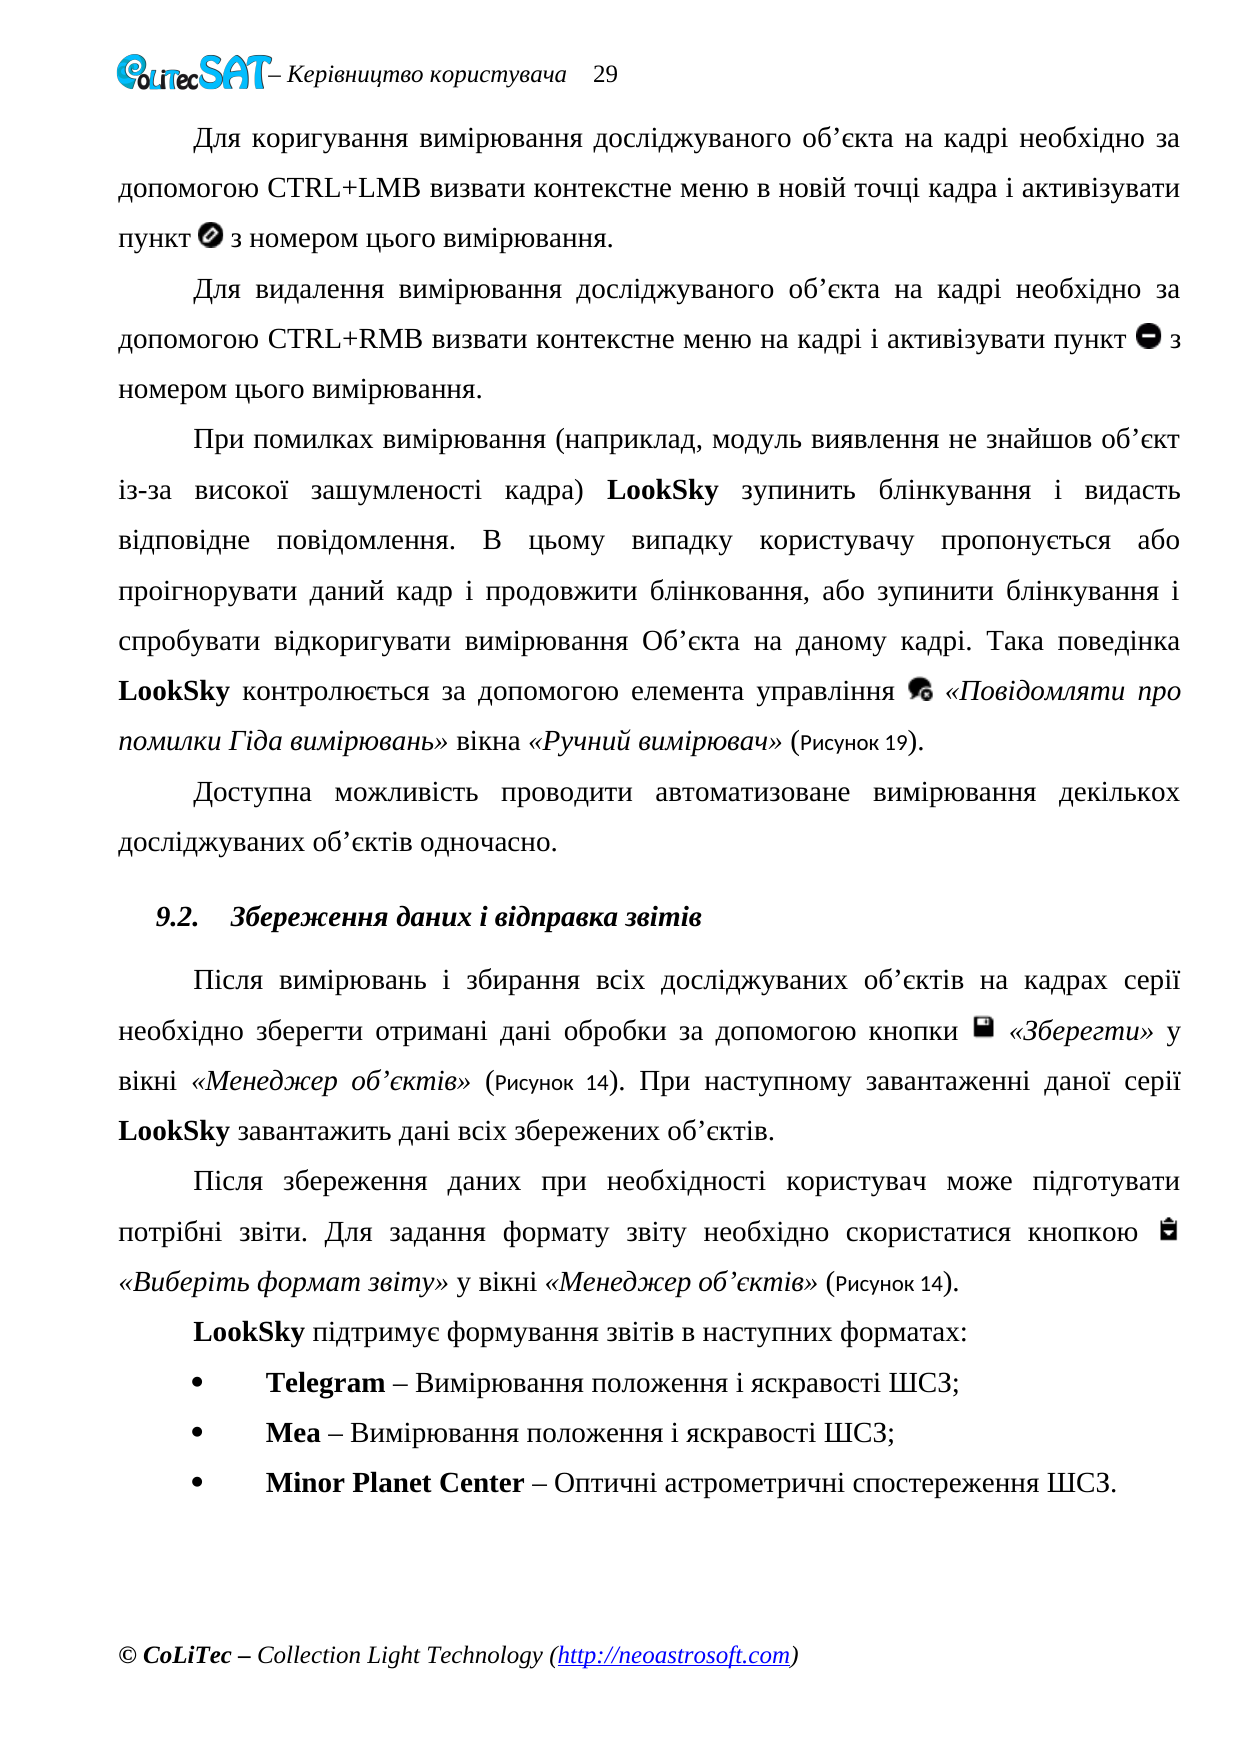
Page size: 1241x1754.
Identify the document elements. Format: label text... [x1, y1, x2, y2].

text Для коригування вимірювання досліджуваного об’єкта на кадрі необхідно за допомогою CTRL+LMB визвати контекстне меню в новій точці кадра і активізувати пункт з номером цього вимірювання. [118, 120, 1181, 254]
subtitle Збереження даних і відправка звітів [156, 899, 1181, 933]
list Mea – Вимірювання положення і яскравості ШСЗ; [118, 1415, 1181, 1449]
picture [1156, 1216, 1182, 1242]
picture [1136, 323, 1162, 349]
text Після вимірювань і збирання всіх досліджуваних об’єктів на кадрах серії необхідно зберегти отримані дані обробки за допомогою кнопки «Зберегти» у вікні «Менеджер об’єктів» (Рисунок 14). При наступному завантаженні даної серії LookSky завантажить дані всіх збережених об’єктів. [118, 962, 1181, 1147]
list Telegram – Вимірювання положення і яскравості ШСЗ; [118, 1365, 1181, 1398]
text Доступна можливість проводити автоматизоване вимірювання декількох досліджуваних об’єктів одночасно. [118, 774, 1181, 858]
text При помилках вимірювання (наприклад, модуль виявлення не знайшов об’єкт із-за високої зашумленості кадра) LookSky зупинить блінкування і видасть відповідне повідомлення. В цьому випадку користувачу пропонується або проігнорувати даний кадр і продовжити блінковання, або зупинити блінкування і спробувати відкоригувати вимірювання Об’єкта на даному кадрі. Така поведінка LookSky контролюється за допомогою елемента управління «Повідомляти про помилки Гіда вимірювань» вікна «Ручний вимірювач» (Рисунок 19). [118, 422, 1181, 757]
picture [971, 1015, 997, 1040]
text LookSky підтримує формування звітів в наступних форматах: [118, 1314, 1181, 1348]
picture [115, 53, 275, 91]
picture [907, 675, 933, 701]
list Minor Planet Center – Оптичні астрометричні спостереження ШСЗ. [118, 1466, 1181, 1499]
text Після збереження даних при необхідності користувач може підготувати потрібні звіти. Для задання формату звіту необхідно скористатися кнопкою «Виберіть формат звіту» у вікні «Менеджер об’єктів» (Рисунок 14). [118, 1163, 1181, 1298]
text Для видалення вимірювання досліджуваного об’єкта на кадрі необхідно за допомогою CTRL+RMB визвати контекстне меню на кадрі і активізувати пункт з номером цього вимірювання. [118, 271, 1181, 405]
picture [198, 222, 224, 248]
